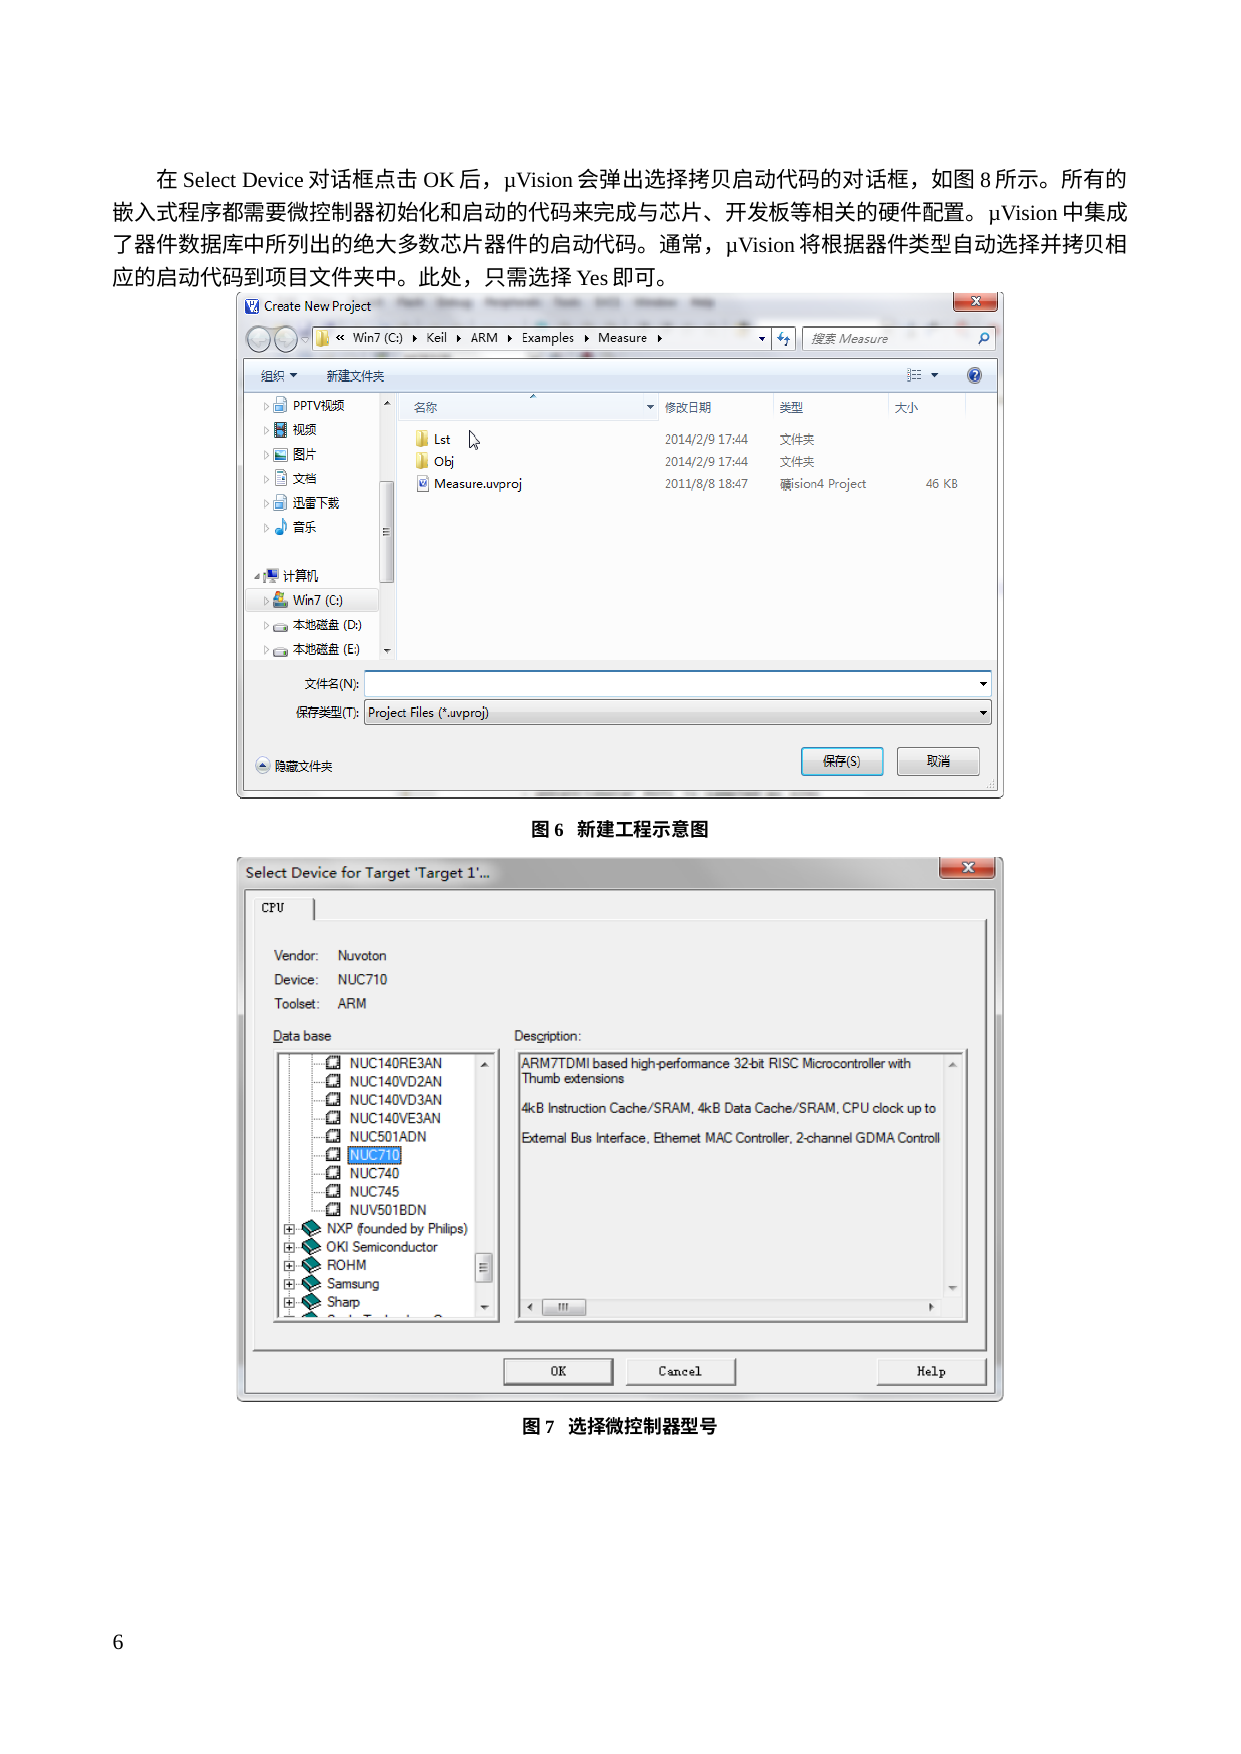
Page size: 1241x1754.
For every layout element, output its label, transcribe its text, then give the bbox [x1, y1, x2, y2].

text 图6 新建工程示意图 [112, 812, 1128, 844]
text 在Select Device对话框点击OK后，µVision会弹出选择拷贝启动代码的对话框，如图8所示。所有的嵌入式程序都需要微控制器初始化和启动的代码来完成与芯片、开发板等相关的硬件配置。µVision中集成了器件数据库中所列出的绝大多数芯片器件的启动代码。通常，µVision将根据器件类型自动选择并拷贝相应的启动代码到项目文件夹中。此处，只需选择Yes即可。 [112, 162, 1128, 292]
picture [236, 857, 1004, 1402]
text 图7 选择微控制器型号 [112, 1409, 1128, 1442]
picture [236, 292, 1004, 799]
